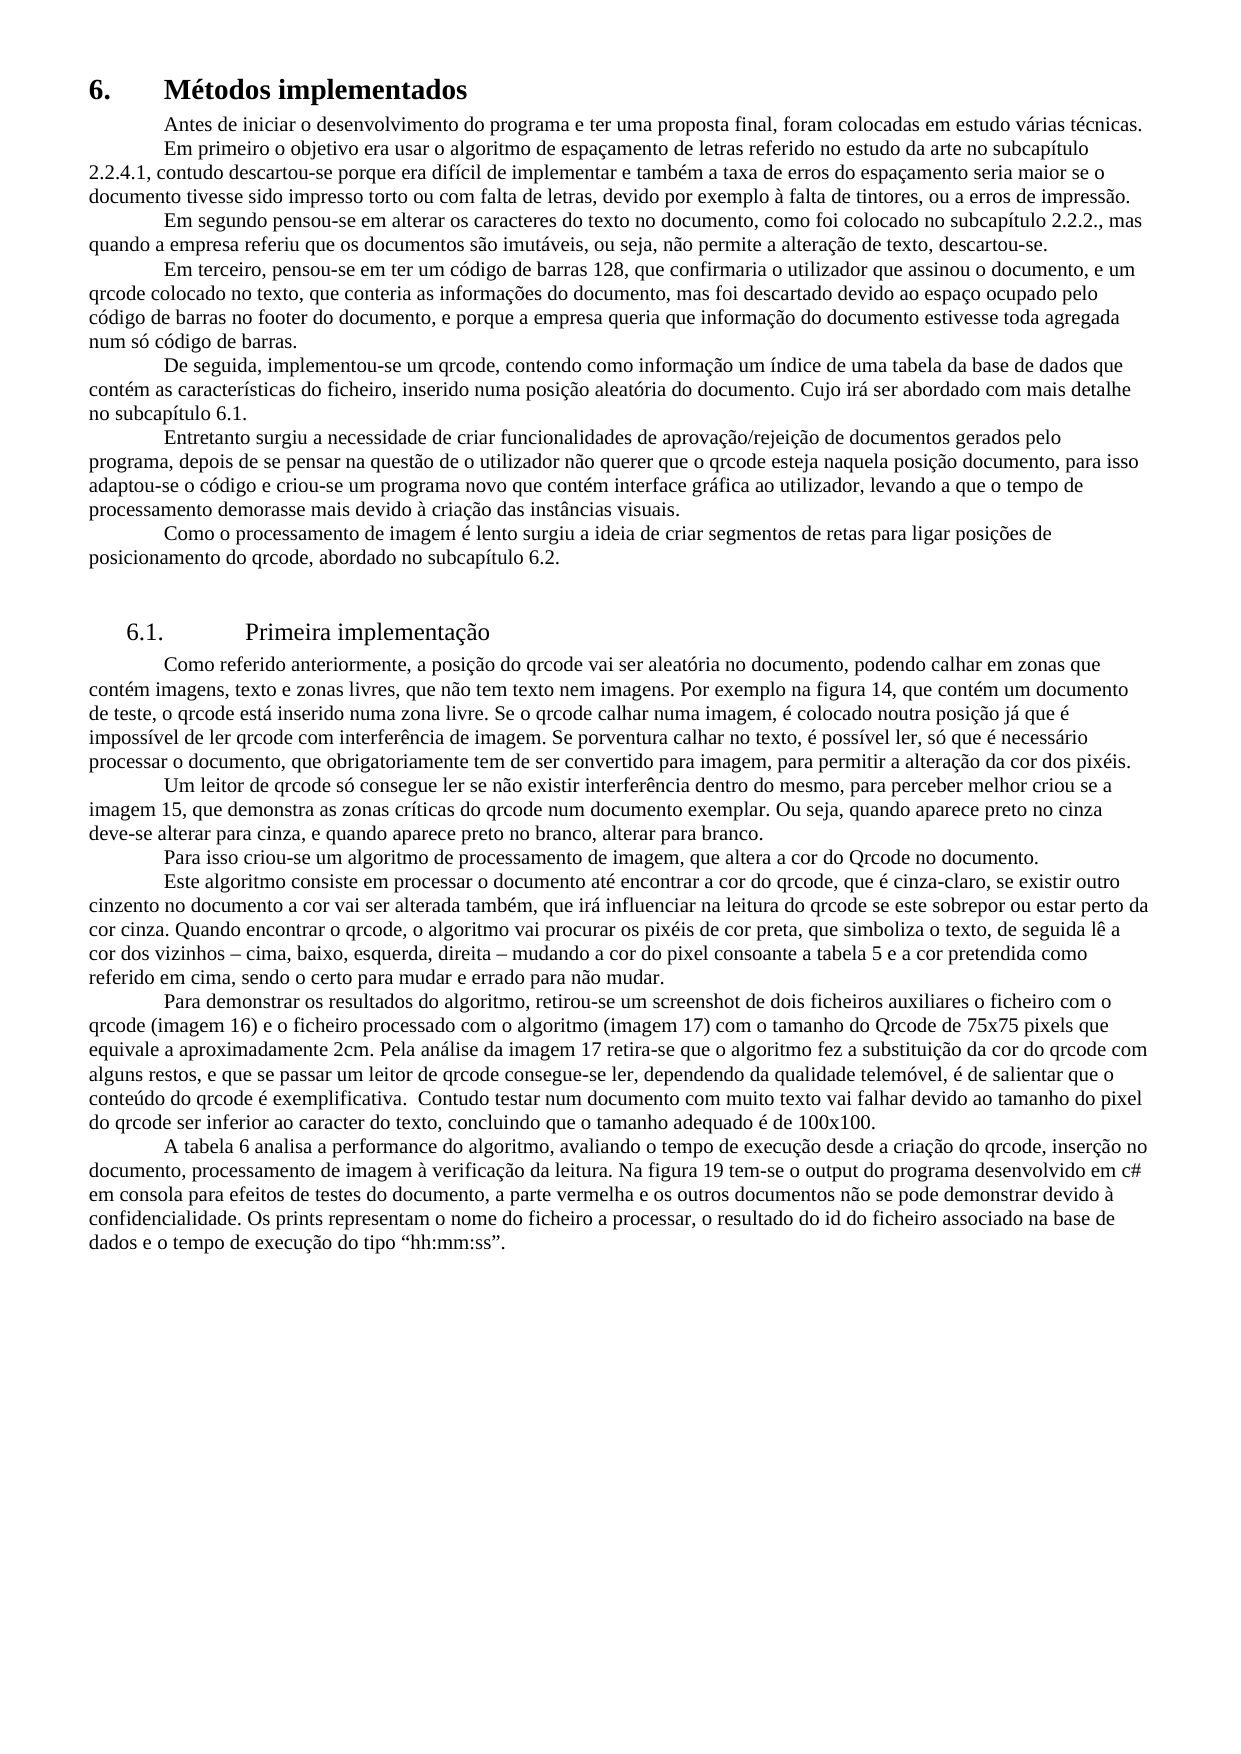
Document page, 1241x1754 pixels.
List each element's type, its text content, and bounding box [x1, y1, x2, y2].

text Em terceiro, pensou-se em ter um código de barras 128, que confirmaria o utilizador que assinou o documento, e um qrcode colocado no texto, que conteria as informações do documento, mas foi descartado devido ao espaço ocupado pelo código de barras no footer do documento, e porque a empresa queria que informação do documento estivesse toda agregada num só código de barras. [89, 256, 1152, 353]
text Para isso criou-se um algoritmo de processamento de imagem, que altera a cor do Qrcode no documento. [89, 845, 1152, 869]
text Antes de iniciar o desenvolvimento do programa e ter uma proposta final, foram colocadas em estudo várias técnicas. [89, 112, 1152, 136]
text Este algoritmo consiste em processar o documento até encontrar a cor do qrcode, que é cinza-claro, se existir outro cinzento no documento a cor vai ser alterada também, que irá influenciar na leitura do qrcode se este sobrepor ou estar perto da cor cinza. Quando encontrar o qrcode, o algoritmo vai procurar os pixéis de cor preta, que simboliza o texto, de seguida lê a cor dos vizinhos – cima, baixo, esquerda, direita – mudando a cor do pixel consoante a tabela 5 e a cor pretendida como referido em cima, sendo o certo para mudar e errado para não mudar. [89, 869, 1152, 989]
text A tabela 6 analisa a performance do algoritmo, avaliando o tempo de execução desde a criação do qrcode, inserção no documento, processamento de imagem à verificação da leitura. Na figura 19 tem-se o output do programa desenvolvido em c# em consola para efeitos de testes do documento, a parte vermelha e os outros documentos não se pode demonstrar devido à confidencialidade. Os prints representam o nome do ficheiro a processar, o resultado do id do ficheiro associado na base de dados e o tempo de execução do tipo “hh:mm:ss”. [89, 1134, 1152, 1254]
subtitle Primeira implementação [126, 617, 1152, 646]
subtitle Métodos implementados [89, 72, 1152, 106]
text Um leitor de qrcode só consegue ler se não existir interferência dentro do mesmo, para perceber melhor criou se a imagem 15, que demonstra as zonas críticas do qrcode num documento exemplar. Ou seja, quando aparece preto no cinza deve-se alterar para cinza, e quando aparece preto no branco, alterar para branco. [89, 773, 1152, 845]
text De seguida, implementou-se um qrcode, contendo como informação um índice de uma tabela da base de dados que contém as características do ficheiro, inserido numa posição aleatória do documento. Cujo irá ser abordado com mais detalhe no subcapítulo 6.1. [89, 353, 1152, 425]
text Como o processamento de imagem é lento surgiu a ideia de criar segmentos de retas para ligar posições de posicionamento do qrcode, abordado no subcapítulo 6.2. [89, 521, 1152, 569]
text Para demonstrar os resultados do algoritmo, retirou-se um screenshot de dois ficheiros auxiliares o ficheiro com o qrcode (imagem 16) e o ficheiro processado com o algoritmo (imagem 17) com o tamanho do Qrcode de 75x75 pixels que equivale a aproximadamente 2cm. Pela análise da imagem 17 retira-se que o algoritmo fez a substituição da cor do qrcode com alguns restos, e que se passar um leitor de qrcode consegue-se ler, dependendo da qualidade telemóvel, é de salientar que o conteúdo do qrcode é exemplificativa. Contudo testar num documento com muito texto vai falhar devido ao tamanho do pixel do qrcode ser inferior ao caracter do texto, concluindo que o tamanho adequado é de 100x100. [89, 989, 1152, 1134]
text Em segundo pensou-se em alterar os caracteres do texto no documento, como foi colocado no subcapítulo 2.2.2., mas quando a empresa referiu que os documentos são imutáveis, ou seja, não permite a alteração de texto, descartou-se. [89, 208, 1152, 256]
text Entretanto surgiu a necessidade de criar funcionalidades de aprovação/rejeição de documentos gerados pelo programa, depois de se pensar na questão de o utilizador não querer que o qrcode esteja naquela posição documento, para isso adaptou-se o código e criou-se um programa novo que contém interface gráfica ao utilizador, levando a que o tempo de processamento demorasse mais devido à criação das instâncias visuais. [89, 425, 1152, 521]
text Como referido anteriormente, a posição do qrcode vai ser aleatória no documento, podendo calhar em zonas que contém imagens, texto e zonas livres, que não tem texto nem imagens. Por exemplo na figura 14, que contém um documento de teste, o qrcode está inserido numa zona livre. Se o qrcode calhar numa imagem, é colocado noutra posição já que é impossível de ler qrcode com interferência de imagem. Se porventura calhar no texto, é possível ler, só que é necessário processar o documento, que obrigatoriamente tem de ser convertido para imagem, para permitir a alteração da cor dos pixéis. [89, 652, 1152, 773]
text Em primeiro o objetivo era usar o algoritmo de espaçamento de letras referido no estudo da arte no subcapítulo 2.2.4.1, contudo descartou-se porque era difícil de implementar e também a taxa de erros do espaçamento seria maior se o documento tivesse sido impresso torto ou com falta de letras, devido por exemplo à falta de tintores, ou a erros de impressão. [89, 136, 1152, 208]
